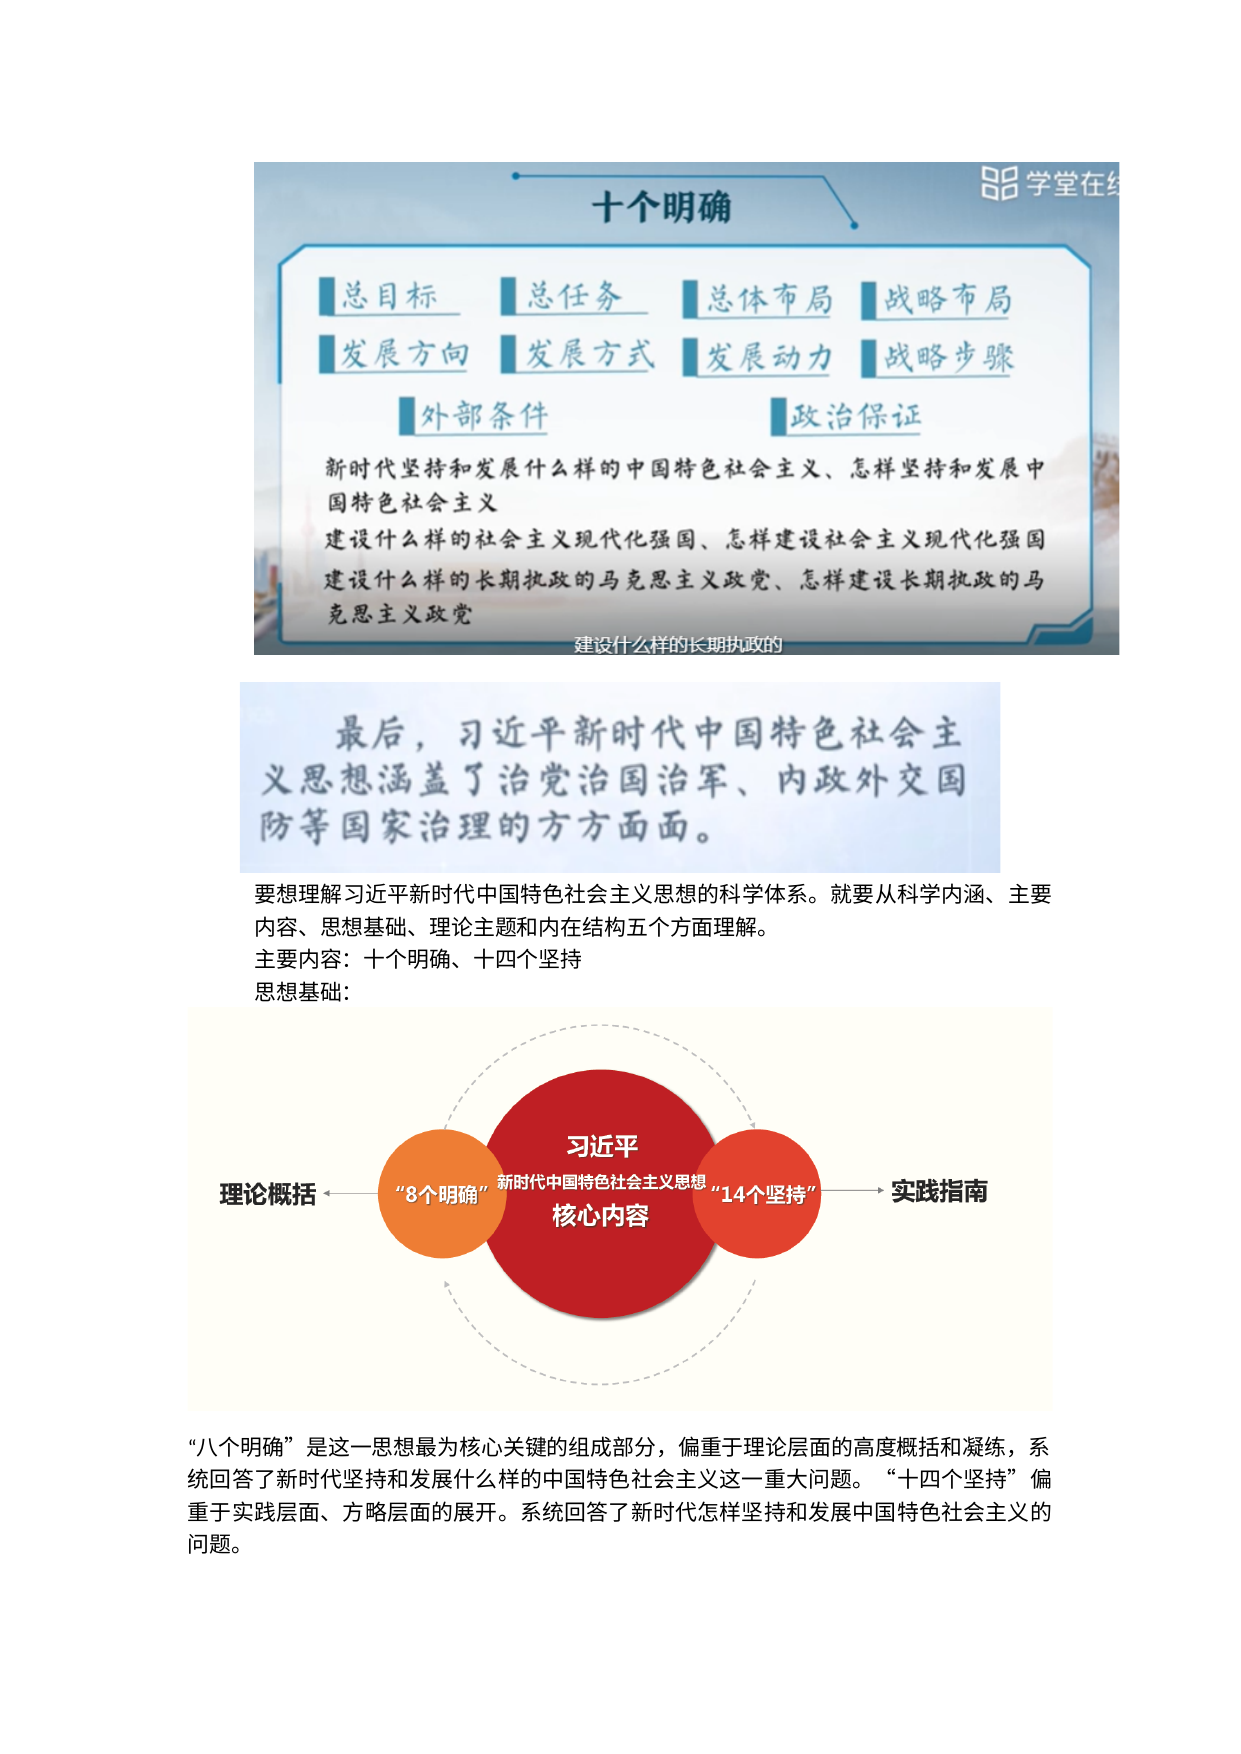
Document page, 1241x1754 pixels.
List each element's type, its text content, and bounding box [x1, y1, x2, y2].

list 主要内容：十个明确、十四个坚持 [254, 942, 1053, 974]
picture [187, 1007, 1053, 1411]
picture [254, 162, 1120, 655]
list 要想理解习近平新时代中国特色社会主义思想的科学体系。就要从科学内涵、主要内容、思想基础、理论主题和内在结构五个方面理解。 [254, 877, 1053, 942]
text “八个明确”是这一思想最为核心关键的组成部分，偏重于理论层面的高度概括和凝练，系统回答了新时代坚持和发展什么样的中国特色社会主义这一重大问题。“十四个坚持”偏重于实践层面、方略层面的展开。系统回答了新时代怎样坚持和发展中国特色社会主义的问题。 [187, 1429, 1053, 1559]
list 思想基础： [254, 974, 1053, 1007]
picture [239, 682, 1001, 873]
